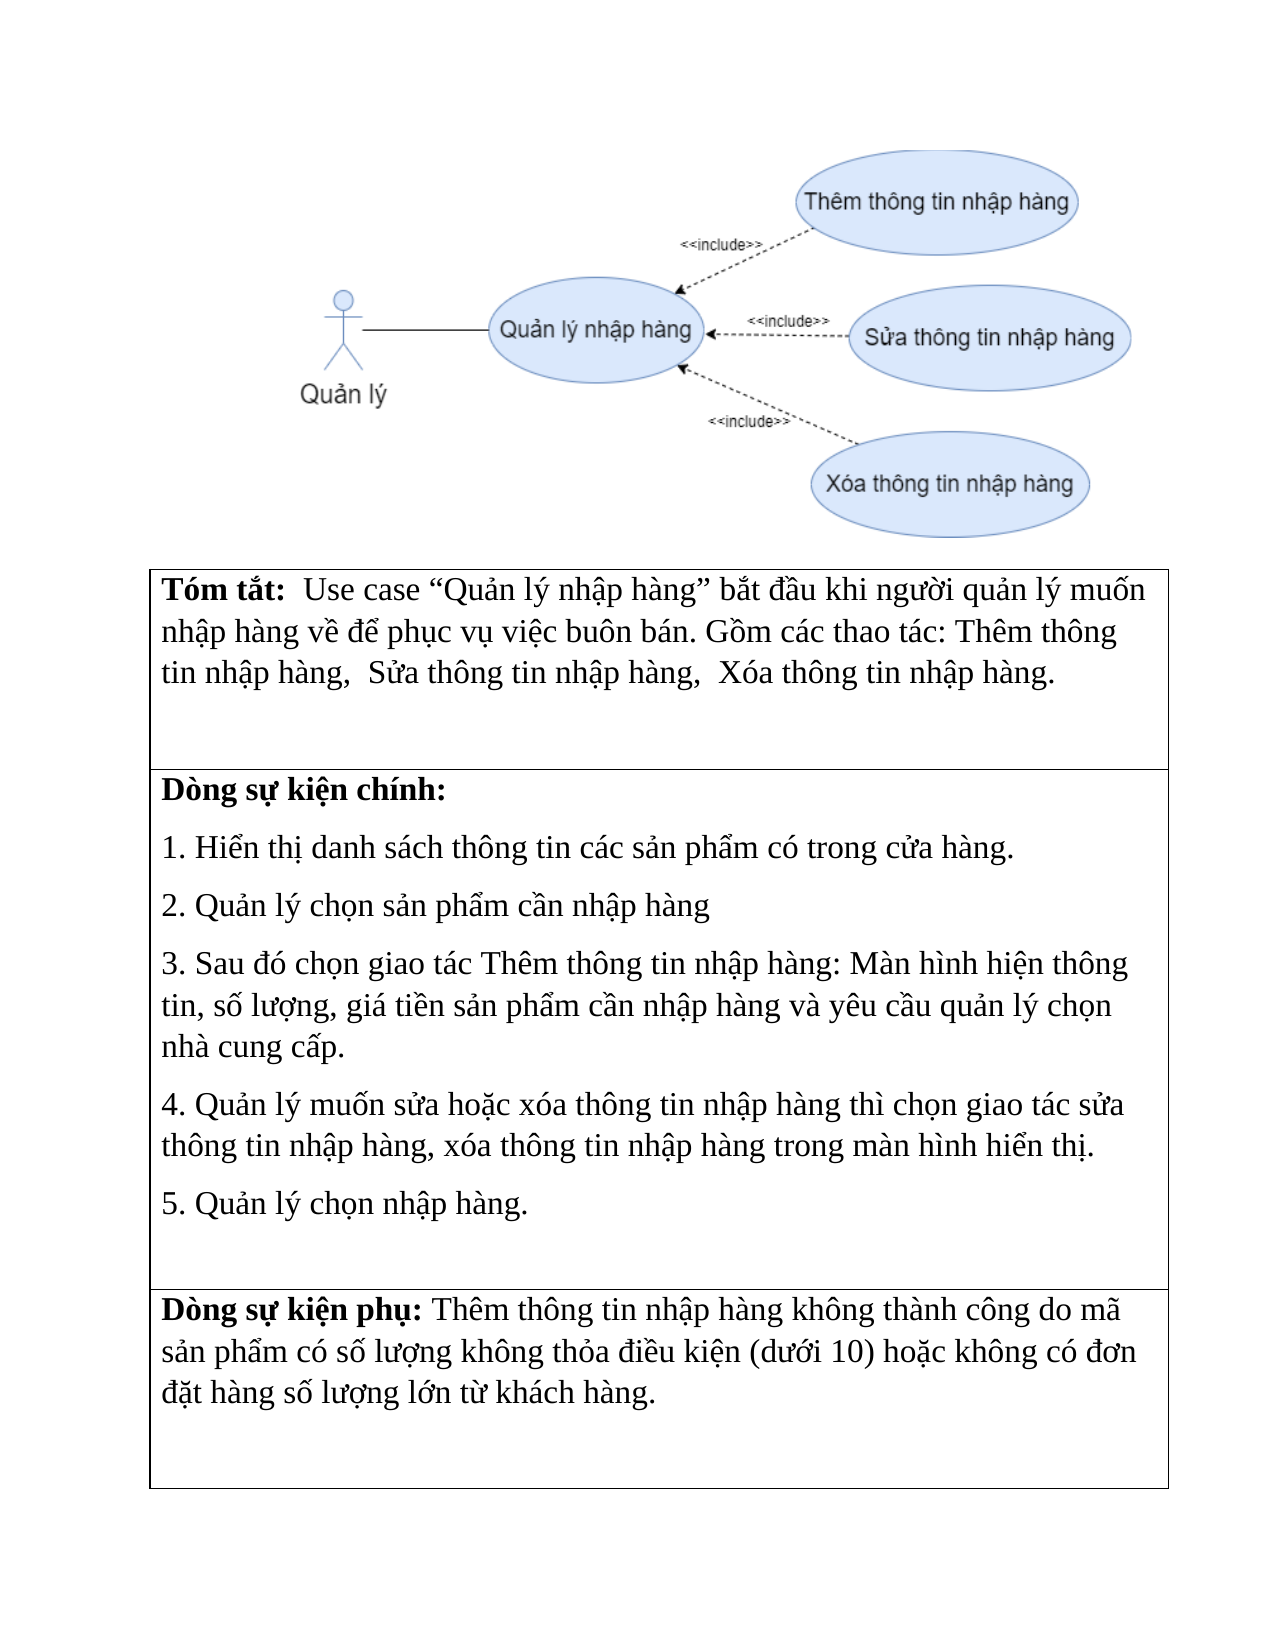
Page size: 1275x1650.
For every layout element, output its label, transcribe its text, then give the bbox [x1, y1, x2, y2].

table_cell Dòng sự kiện chính: 1. Hiển thị danh sách thông tin các sản phẩm có trong cửa hàng. 2. Quản lý chọn sản phẩm cần nhập hàng 3. Sau đó chọn giao tác Thêm thông tin nhập hàng: Màn hình hiện thông tin, số lượng, giá tiền sản phẩm cần nhập hàng và yêu cầu quản lý chọn nhà cung cấp. 4. Quản lý muốn sửa hoặc xóa thông tin nhập hàng thì chọn giao tác sửa thông tin nhập hàng, xóa thông tin nhập hàng trong màn hình hiển thị. 5. Quản lý chọn nhập hàng. [151, 770, 1168, 1288]
picture [300, 150, 1132, 538]
table_cell Dòng sự kiện phụ: Thêm thông tin nhập hàng không thành công do mã sản phẩm có số lượng không thỏa điều kiện (dưới 10) hoặc không có đơn đặt hàng số lượng lớn từ khách hàng. [151, 1290, 1168, 1488]
table_header Tóm tắt: Use case “Quản lý nhập hàng” bắt đầu khi người quản lý muốn nhập hàng về để phục vụ việc buôn bán. Gồm các thao tác: Thêm thông tin nhập hàng, Sửa thông tin nhập hàng, Xóa thông tin nhập hàng. [151, 570, 1168, 768]
